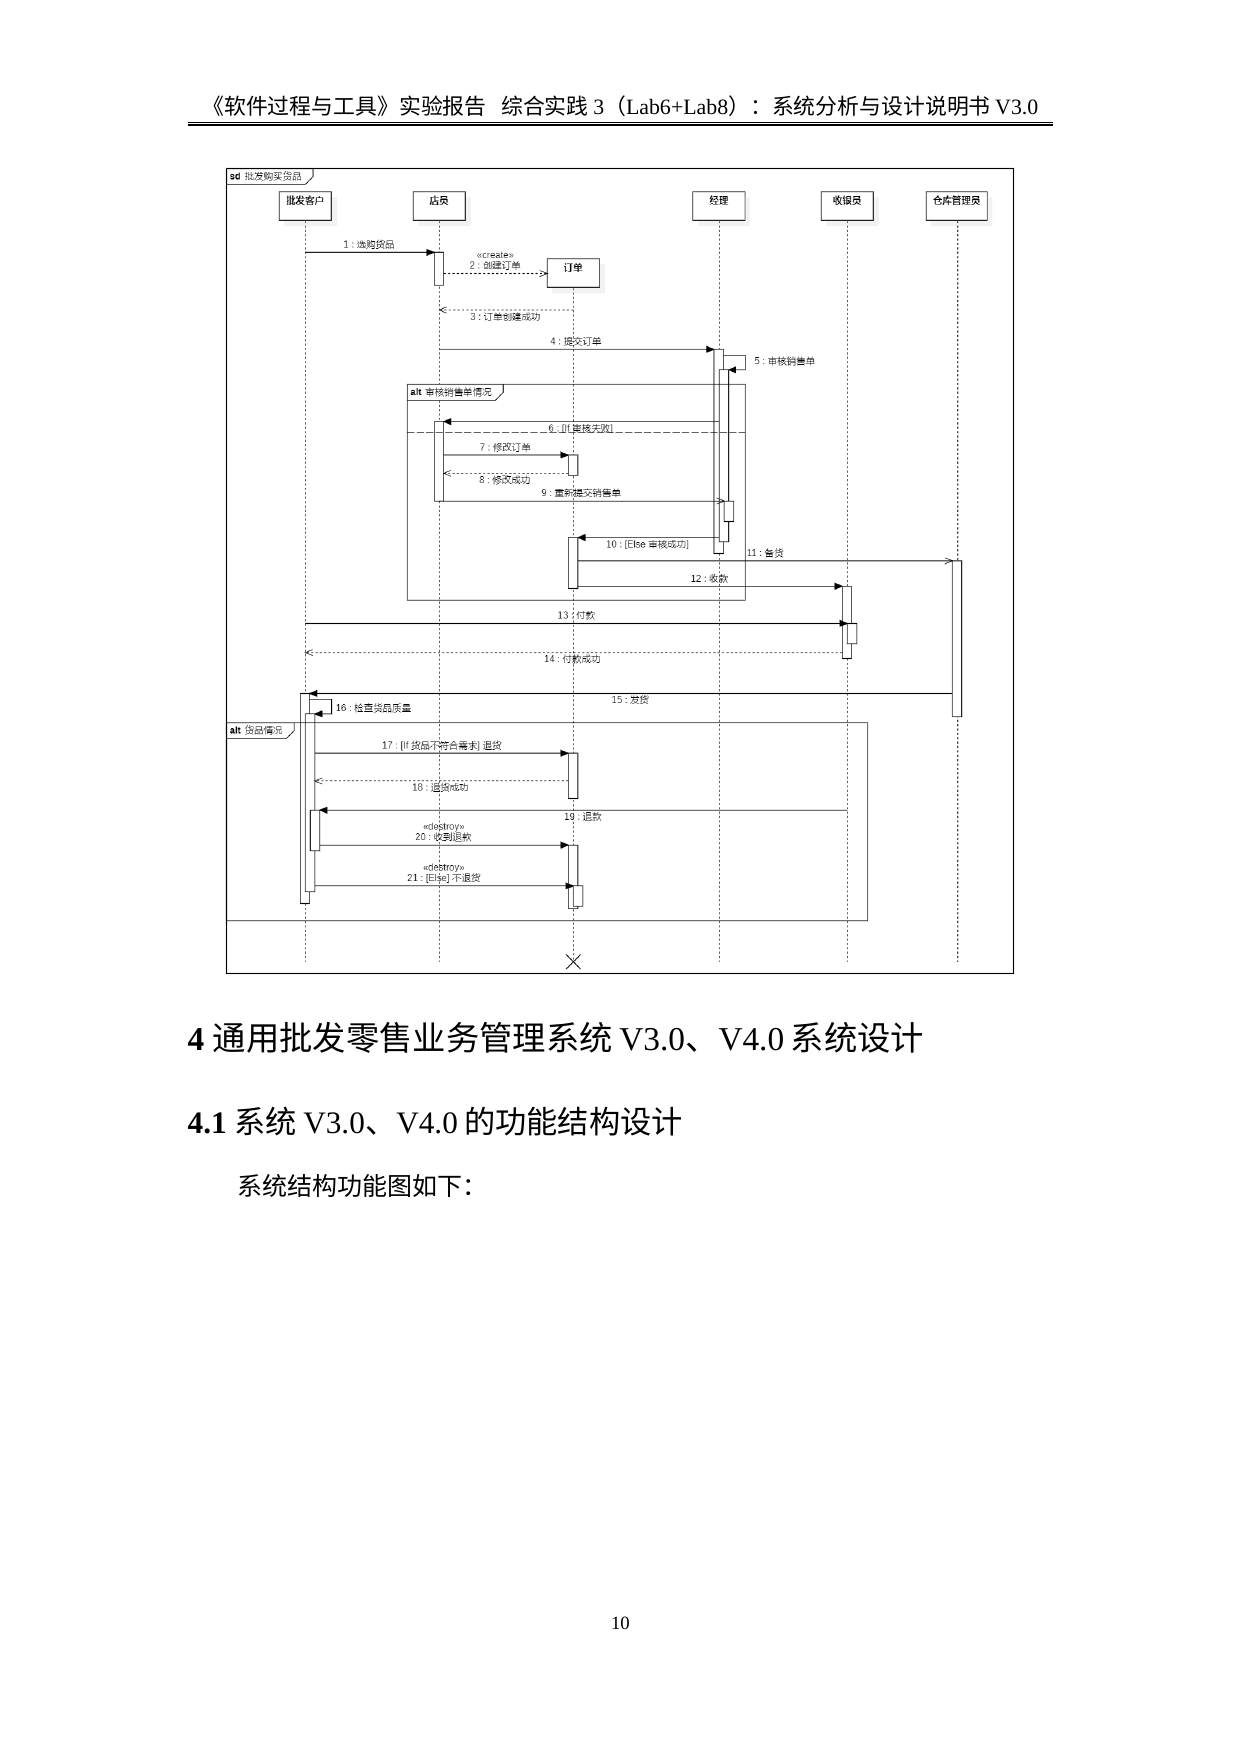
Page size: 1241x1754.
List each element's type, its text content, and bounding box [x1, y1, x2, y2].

picture [219, 162, 1021, 981]
subtitle 通用批发零售业务管理系统V3.0、V4.0系统设计 [187, 1012, 1053, 1060]
subtitle 系统V3.0、V4.0的功能结构设计 [187, 1097, 1053, 1142]
text 系统结构功能图如下： [187, 1166, 1053, 1202]
